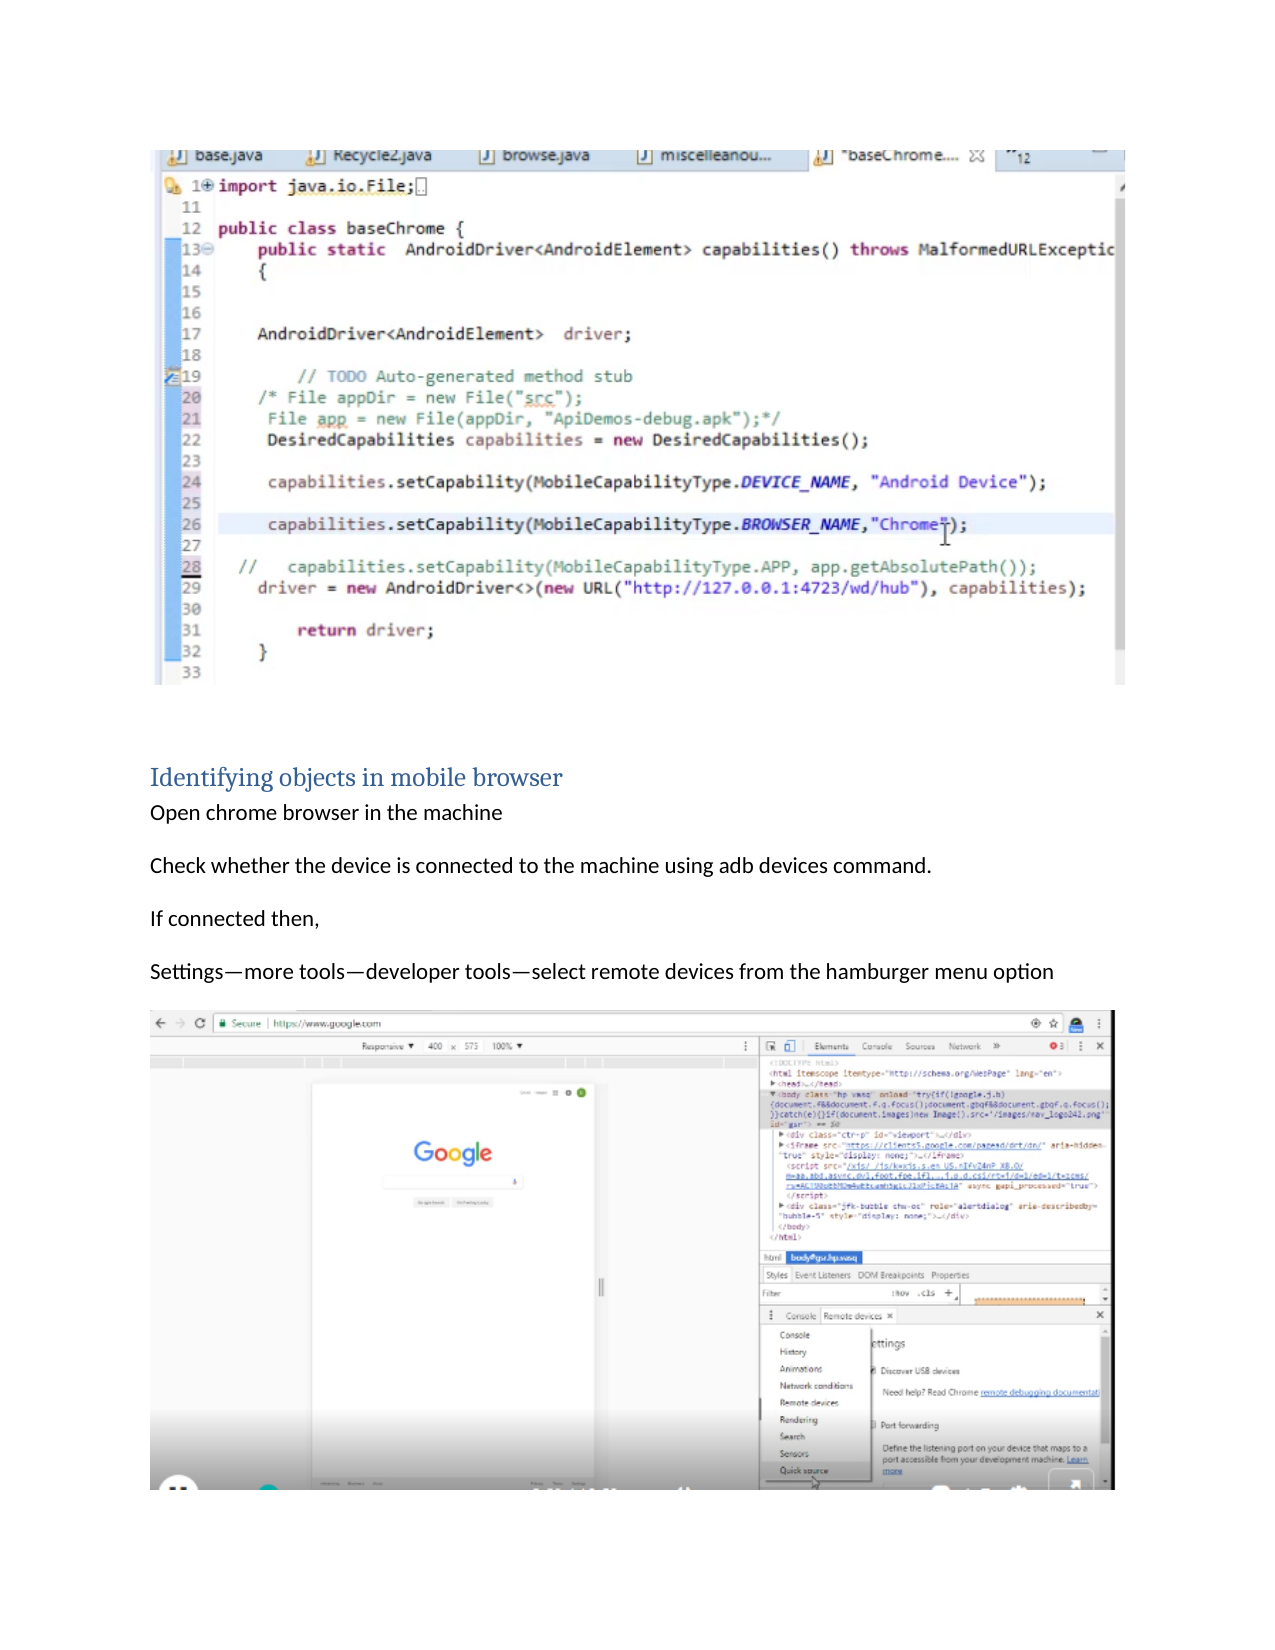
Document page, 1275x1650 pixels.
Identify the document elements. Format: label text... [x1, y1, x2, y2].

text Settings—more tools—developer tools—select remote devices from the hamburger menu option [150, 957, 1125, 985]
picture [150, 1010, 1125, 1490]
text Open chrome browser in the machine [150, 798, 1125, 826]
picture [150, 150, 1125, 685]
text Check whether the device is connected to the machine using adb devices command. [150, 851, 1125, 879]
subtitle Identifying objects in mobile browser [150, 762, 1125, 793]
text If connected then, [150, 904, 1125, 932]
